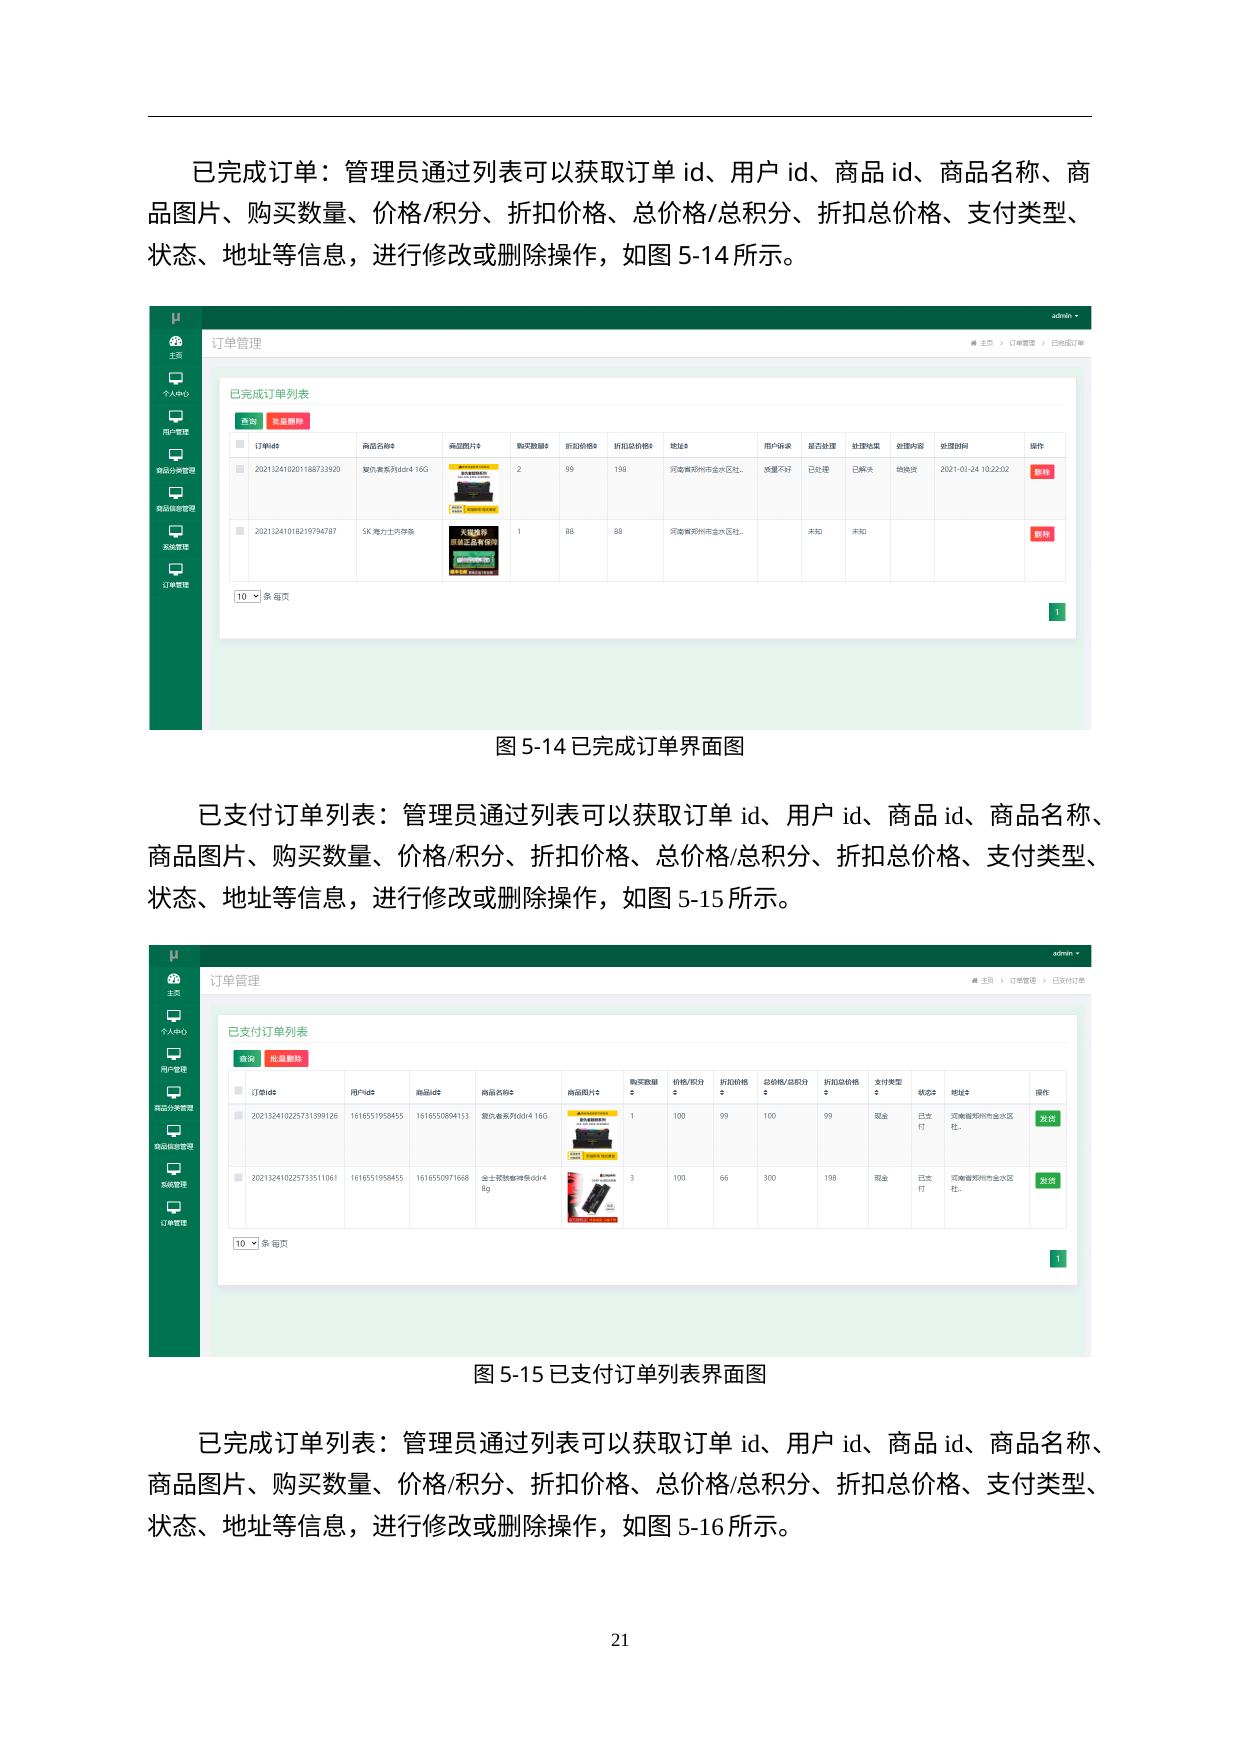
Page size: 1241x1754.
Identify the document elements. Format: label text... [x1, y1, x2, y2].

picture [148, 945, 1092, 1357]
text 状态、地址等信息，进行修改或删除操作，如图5-16所示。 [148, 1502, 1092, 1544]
picture [148, 306, 1092, 730]
text 图5-14已完成订单界面图 [148, 730, 1092, 761]
text 已完成订单：管理员通过列表可以获取订单id、用户id、商品id、商品名称、商品图片、购买数量、价格/积分、折扣价格、总价格/总积分、折扣总价格、支付类型、状态、地址等信息，进行修改或删除操作，如图5-14所示。 [148, 148, 1092, 273]
text 已完成订单列表：管理员通过列表可以获取订单id、用户id、商品id、商品名称、商品图片、购买数量、价格/积分、折扣价格、总价格/总积分、折扣总价格、支付类型、 [148, 1419, 1092, 1502]
text 已支付订单列表：管理员通过列表可以获取订单id、用户id、商品id、商品名称、商品图片、购买数量、价格/积分、折扣价格、总价格/总积分、折扣总价格、支付类型、 [148, 791, 1092, 874]
text 图5-15已支付订单列表界面图 [148, 1357, 1092, 1389]
text 状态、地址等信息，进行修改或删除操作，如图5-15所示。 [148, 874, 1092, 916]
